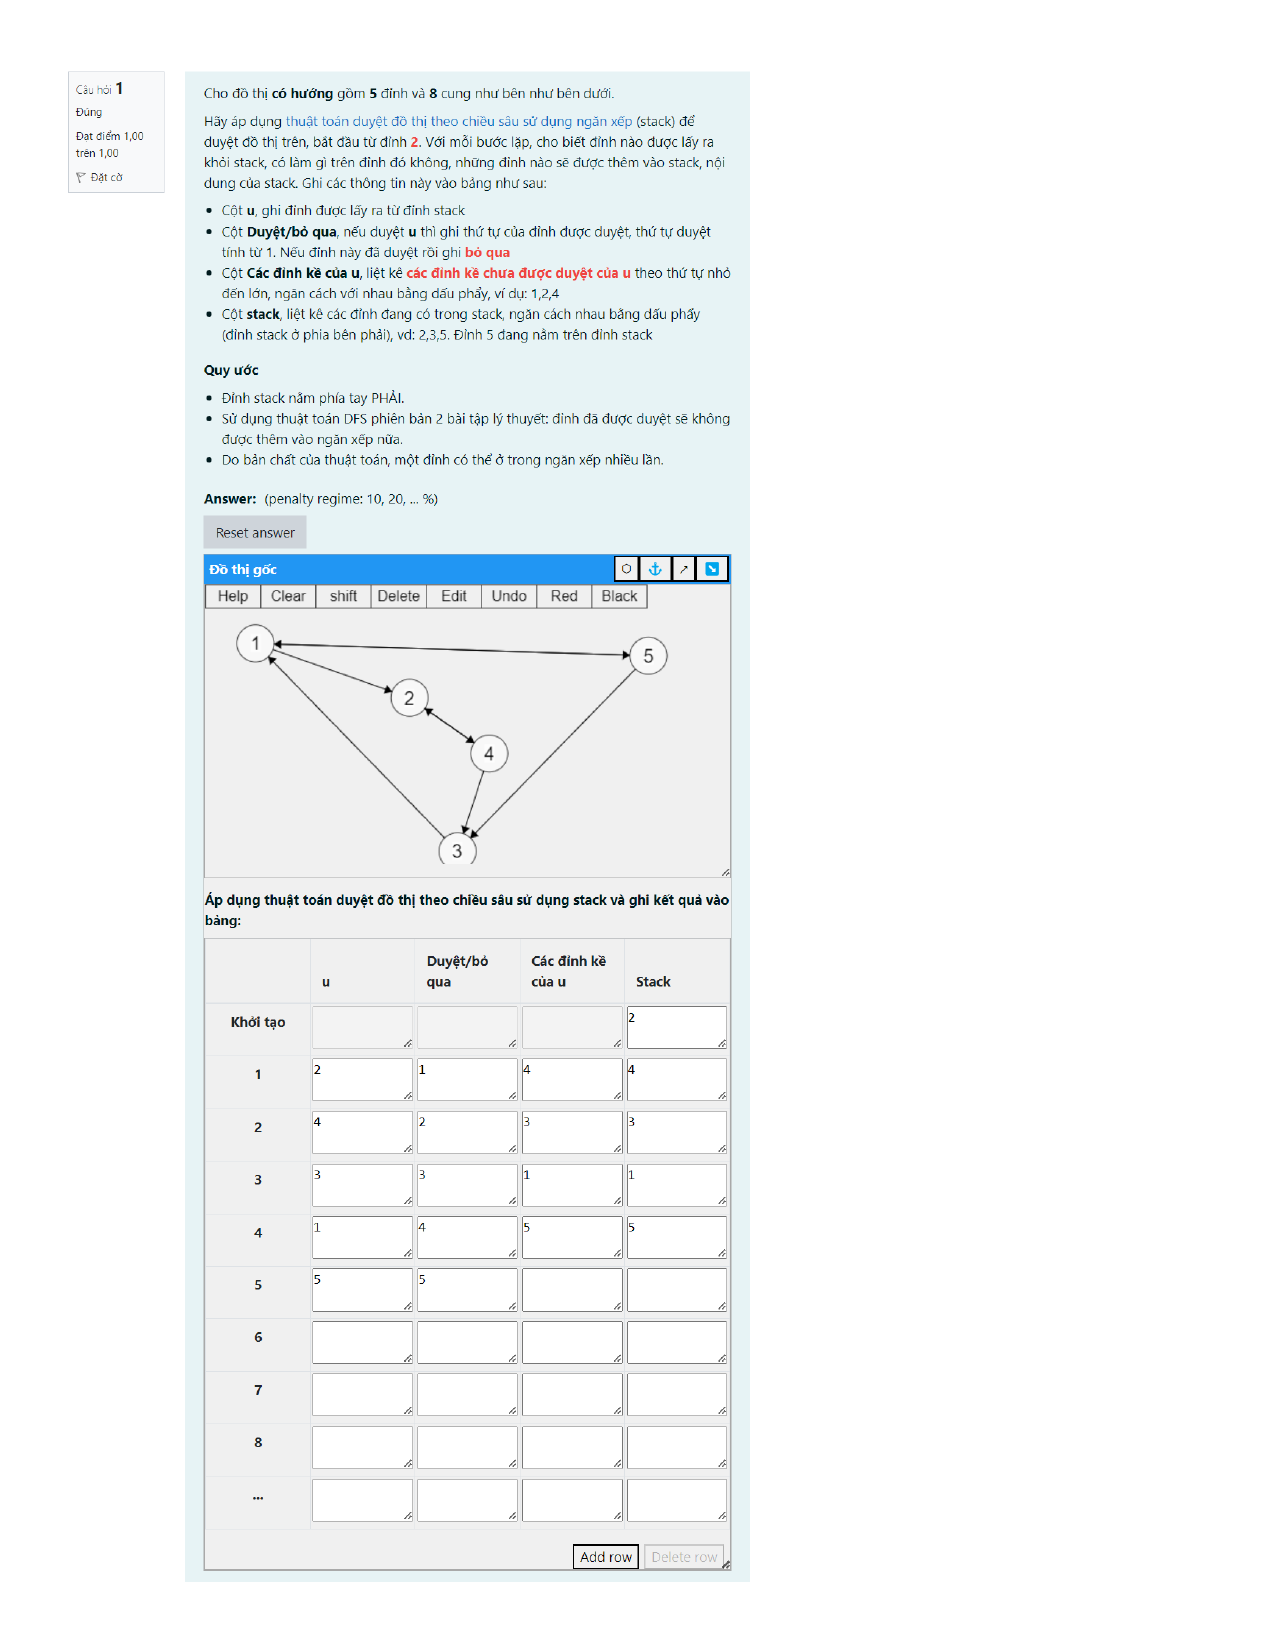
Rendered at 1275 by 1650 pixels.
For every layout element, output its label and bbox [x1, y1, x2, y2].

picture [59, 59, 757, 1591]
